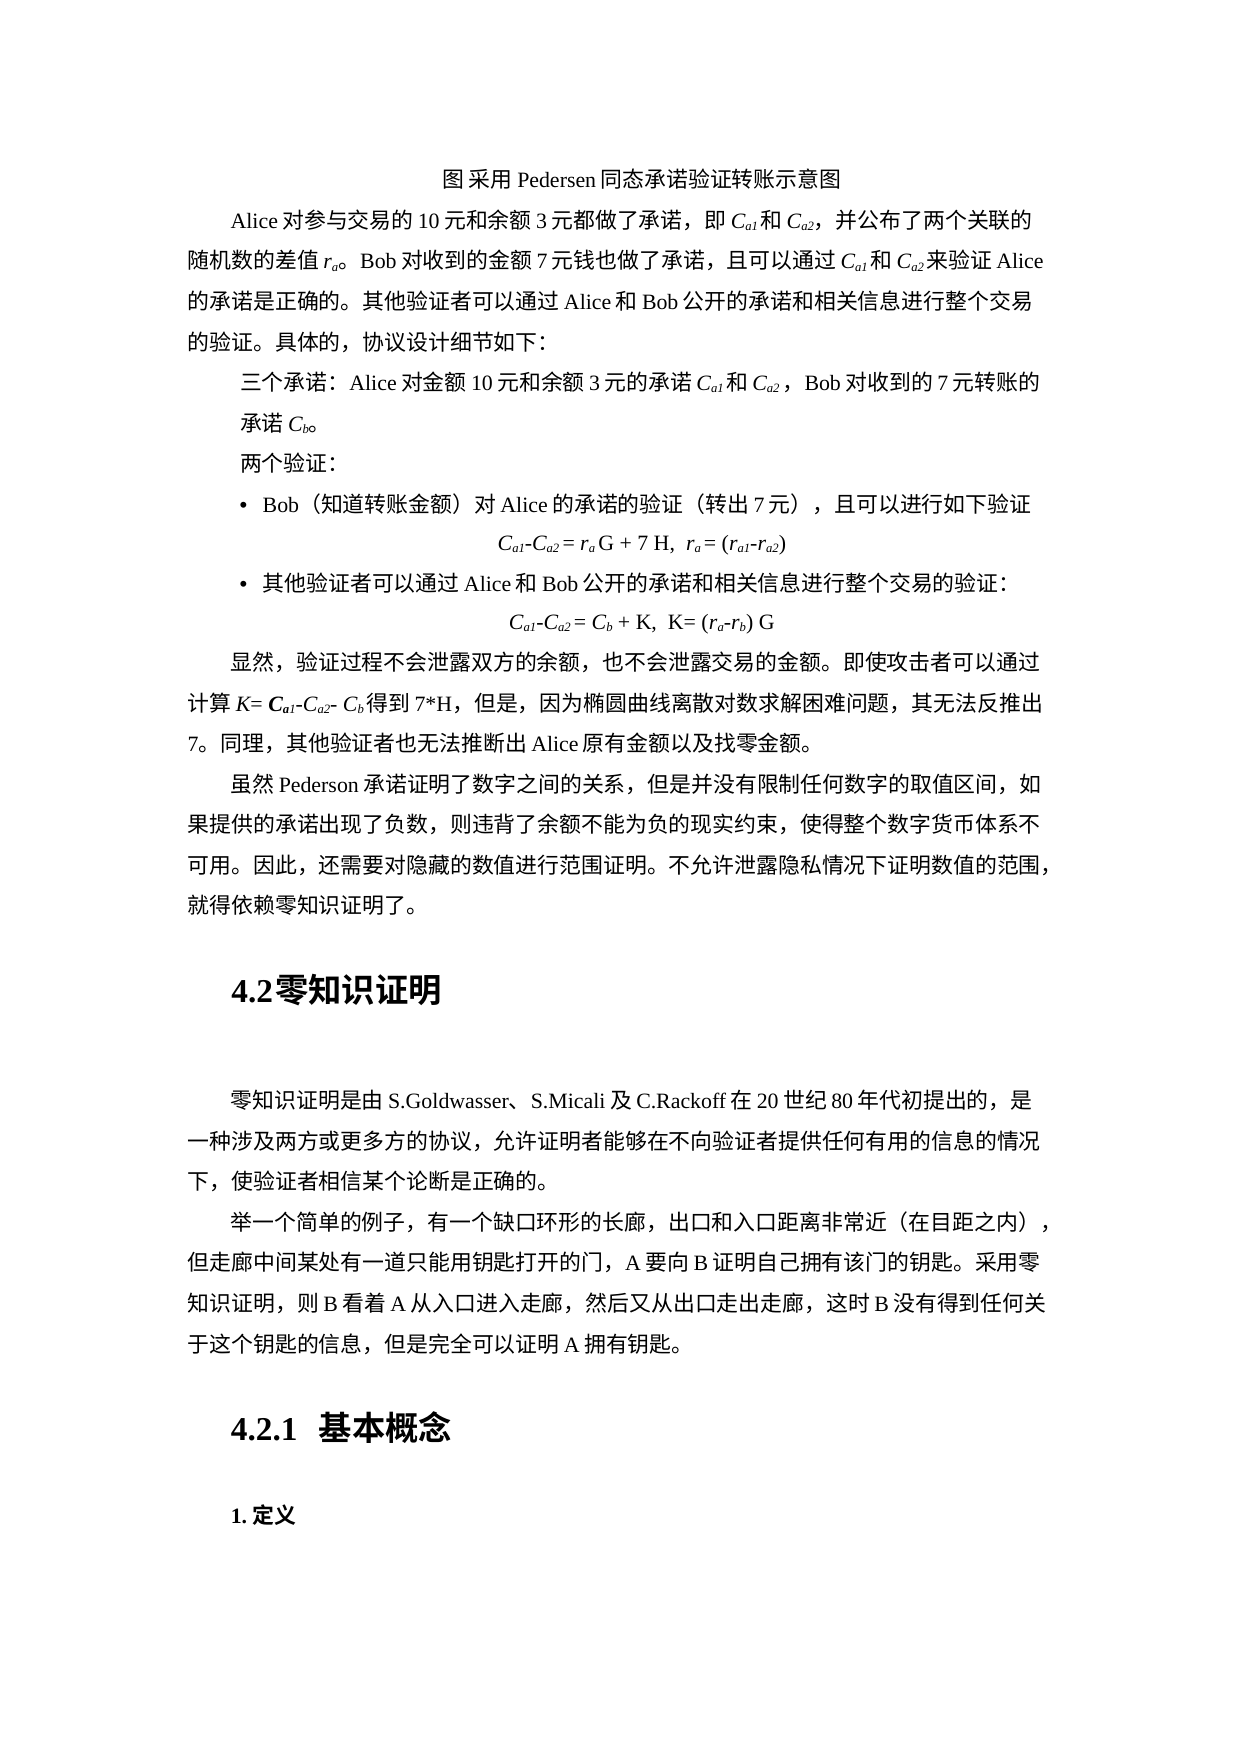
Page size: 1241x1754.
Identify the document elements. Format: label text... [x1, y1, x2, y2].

text 1. 定义 [187, 1498, 1053, 1530]
text 举一个简单的例子，有一个缺口环形的长廊，出口和入口距离非常近（在目距之内），但走廊中间某处有一道只能用钥匙打开的门，A要向B证明自己拥有该门的钥匙。采用零知识证明，则B看着A从入口进入走廊，然后又从出口走出走廊，这时B没有得到任何关于这个钥匙的信息，但是完全可以证明A拥有钥匙。 [187, 1204, 1053, 1359]
text 零知识证明是由S.Goldwasser、S.Micali及C.Rackoff在20世纪80年代初提出的，是一种涉及两方或更多方的协议，允许证明者能够在不向验证者提供任何有用的信息的情况下，使验证者相信某个论断是正确的。 [187, 1083, 1053, 1196]
list Bob（知道转账金额）对Alice的承诺的验证（转出7元），且可以进行如下验证 [196, 486, 1053, 519]
text Ca1-Ca2 = ra G + 7 H, ra = (ra1-ra2) [187, 527, 1053, 559]
subtitle 基本概念 [231, 1394, 1053, 1459]
subtitle 零知识证明 [231, 956, 1053, 1021]
text 图 采用Pedersen同态承诺验证转账示意图 [187, 162, 1053, 194]
text 三个承诺：Alice对金额10元和余额3元的承诺Ca1和Ca2 ，Bob对收到的7元转账的承诺Cb。 [240, 365, 1053, 438]
text 虽然Pederson承诺证明了数字之间的关系，但是并没有限制任何数字的取值区间，如果提供的承诺出现了负数，则违背了余额不能为负的现实约束，使得整个数字货币体系不可用。因此，还需要对隐藏的数值进行范围证明。不允许泄露隐私情况下证明数值的范围，就得依赖零知识证明了。 [187, 766, 1053, 921]
text 显然，验证过程不会泄露双方的余额，也不会泄露交易的金额。即使攻击者可以通过计算K= Ca1-Ca2- Cb得到7*H，但是，因为椭圆曲线离散对数求解困难问题，其无法反推出7。同理，其他验证者也无法推断出Alice原有金额以及找零金额。 [187, 644, 1053, 758]
text Alice对参与交易的10元和余额3元都做了承诺，即Ca1和Ca2，并公布了两个关联的随机数的差值ra。Bob对收到的金额7元钱也做了承诺，且可以通过Ca1和Ca2来验证Alice的承诺是正确的。其他验证者可以通过Alice和Bob公开的承诺和相关信息进行整个交易的验证。具体的，协议设计细节如下： [187, 202, 1053, 357]
list 其他验证者可以通过Alice和Bob公开的承诺和相关信息进行整个交易的验证： [196, 565, 1053, 598]
text 两个验证： [240, 446, 1053, 478]
text Ca1-Ca2 = Cb + K, K= (ra-rb) G [187, 606, 1053, 638]
